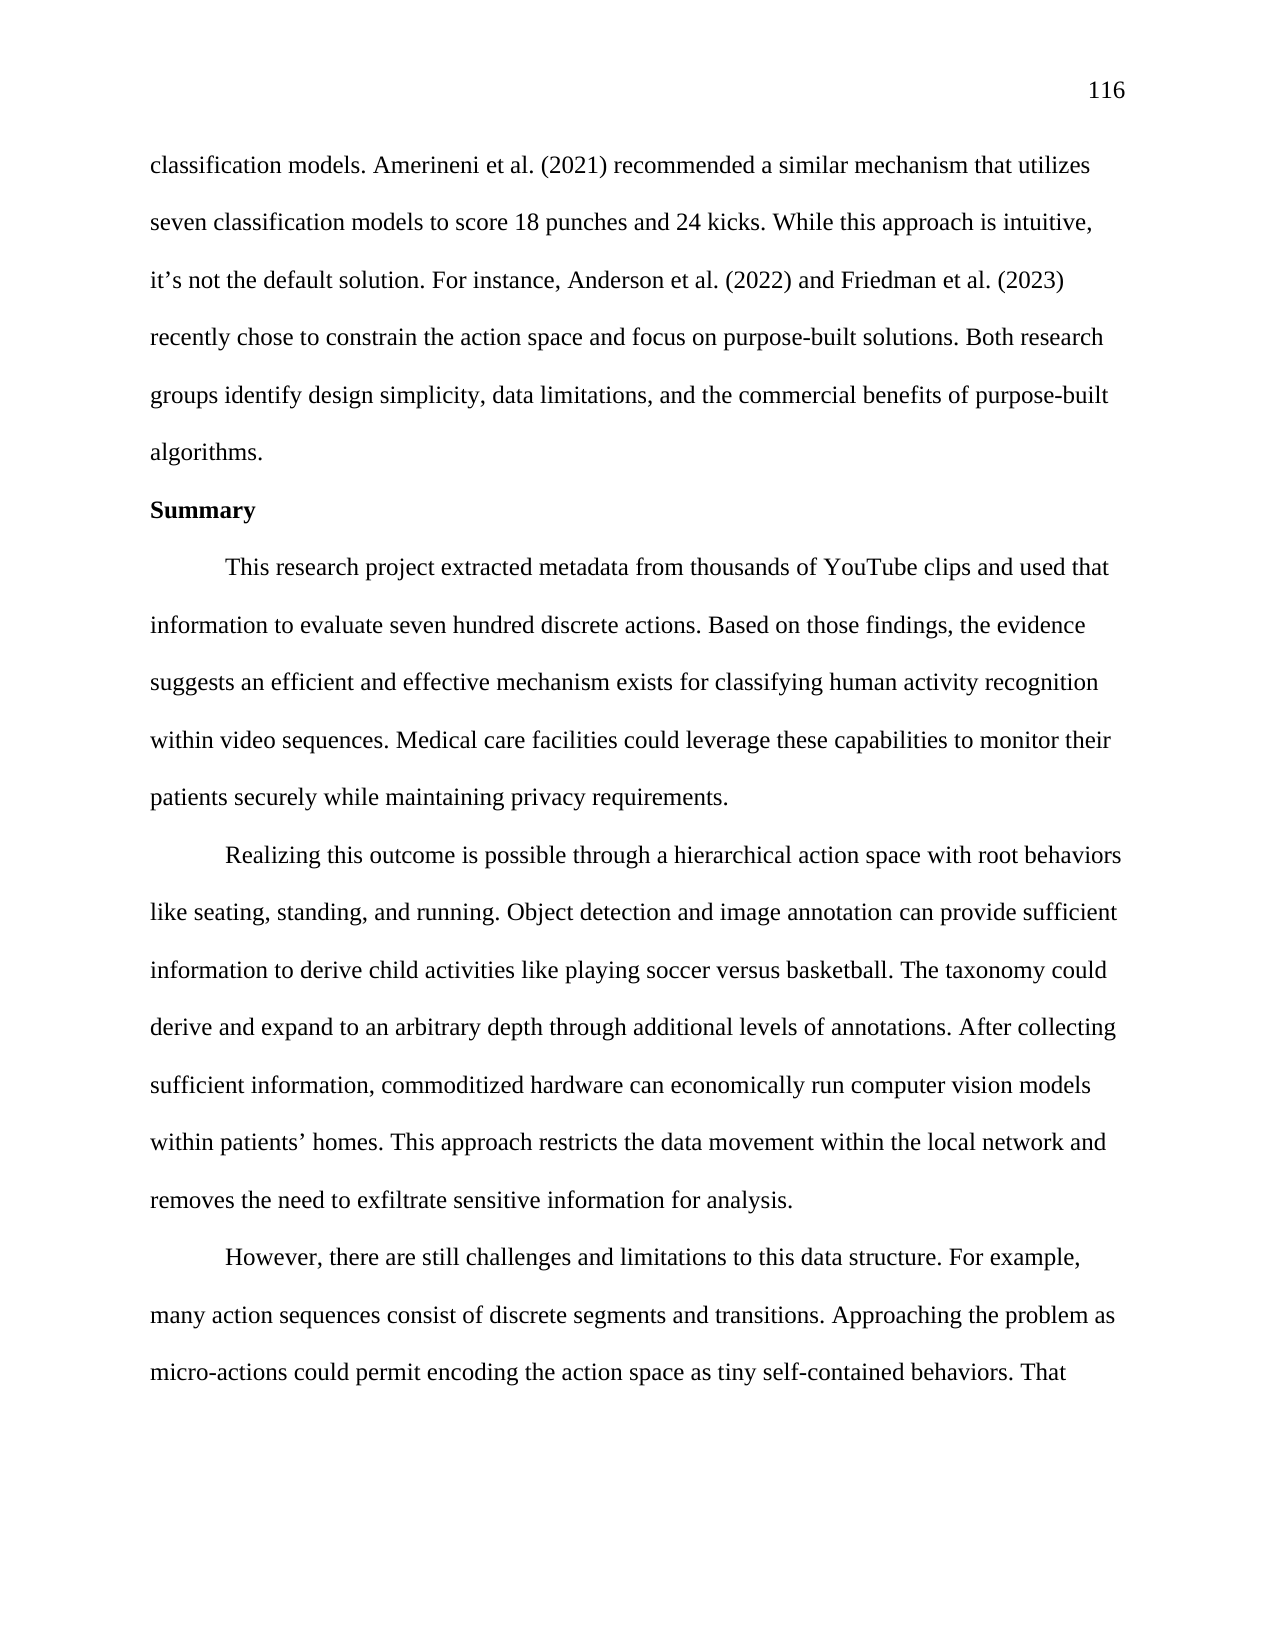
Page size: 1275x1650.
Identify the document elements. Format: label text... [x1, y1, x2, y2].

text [150, 150, 1125, 466]
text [150, 1242, 1125, 1386]
text Realizing this outcome is possible through a hierarchical action space with root behaviors like seating, standing, and running. Object detection and image annotation can provide sufficient information to derive child activities like playing soccer versus basketball. The taxonomy could derive and expand to an arbitrary depth through additional levels of annotations. After collecting sufficient information, commoditized hardware can economically run computer vision models within patients’ homes. This approach restricts the data movement within the local network and removes the need to exfiltrate sensitive information for analysis. [150, 840, 1125, 1214]
text This research project extracted metadata from thousands of YouTube clips and used that information to evaluate seven hundred discrete actions. Based on those findings, the evidence suggests an efficient and effective mechanism exists for classifying human activity recognition within video sequences. Medical care facilities could leverage these capabilities to monitor their patients securely while maintaining privacy requirements. [150, 552, 1125, 811]
subtitle Summary [150, 495, 1125, 524]
